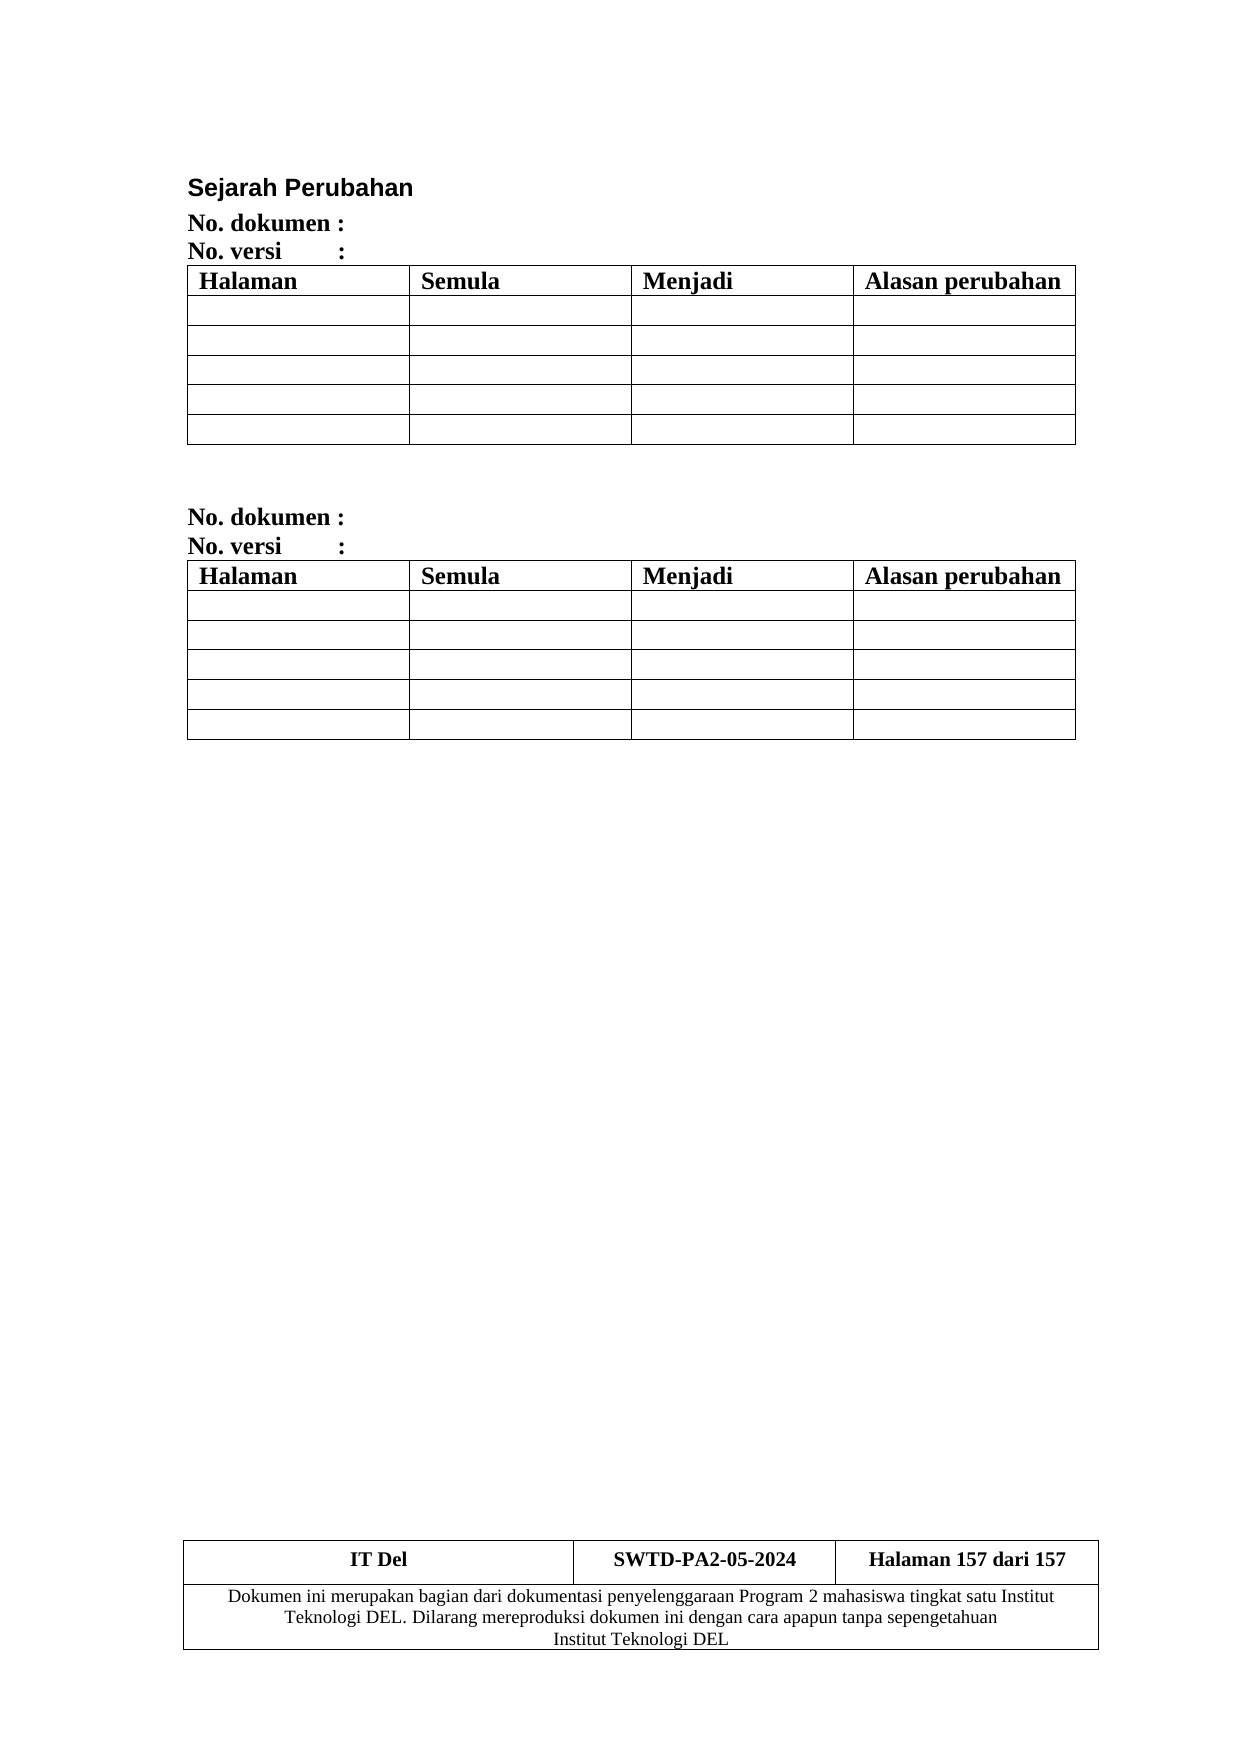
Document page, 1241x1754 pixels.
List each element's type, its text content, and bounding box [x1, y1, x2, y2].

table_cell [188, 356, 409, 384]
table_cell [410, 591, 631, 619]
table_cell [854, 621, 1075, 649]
text No. dokumen : [187, 208, 1092, 236]
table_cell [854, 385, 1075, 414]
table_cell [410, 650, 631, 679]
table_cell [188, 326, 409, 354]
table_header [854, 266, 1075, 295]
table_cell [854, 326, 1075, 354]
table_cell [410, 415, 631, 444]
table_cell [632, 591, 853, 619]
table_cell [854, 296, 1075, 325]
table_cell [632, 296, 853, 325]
text No. versi : [187, 236, 1092, 265]
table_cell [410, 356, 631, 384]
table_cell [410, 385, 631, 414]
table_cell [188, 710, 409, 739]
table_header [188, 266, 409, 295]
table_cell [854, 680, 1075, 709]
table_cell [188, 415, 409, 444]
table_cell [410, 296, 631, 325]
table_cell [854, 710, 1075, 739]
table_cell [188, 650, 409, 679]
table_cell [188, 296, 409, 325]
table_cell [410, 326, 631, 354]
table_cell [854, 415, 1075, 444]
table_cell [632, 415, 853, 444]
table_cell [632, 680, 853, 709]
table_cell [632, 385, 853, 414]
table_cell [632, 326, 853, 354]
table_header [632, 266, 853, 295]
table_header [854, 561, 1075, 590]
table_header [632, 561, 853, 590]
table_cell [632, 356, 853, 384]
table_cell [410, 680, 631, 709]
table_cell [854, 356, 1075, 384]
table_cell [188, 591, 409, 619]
text No. versi : [187, 531, 1092, 560]
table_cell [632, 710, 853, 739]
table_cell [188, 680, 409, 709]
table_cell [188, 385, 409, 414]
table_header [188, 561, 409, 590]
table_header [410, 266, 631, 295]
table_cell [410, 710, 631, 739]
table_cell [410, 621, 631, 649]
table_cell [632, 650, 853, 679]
text No. dokumen : [187, 502, 1092, 531]
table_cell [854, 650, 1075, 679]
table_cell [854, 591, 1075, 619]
subtitle Sejarah Perubahan [187, 173, 1092, 201]
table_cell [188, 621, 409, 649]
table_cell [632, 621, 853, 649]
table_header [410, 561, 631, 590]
